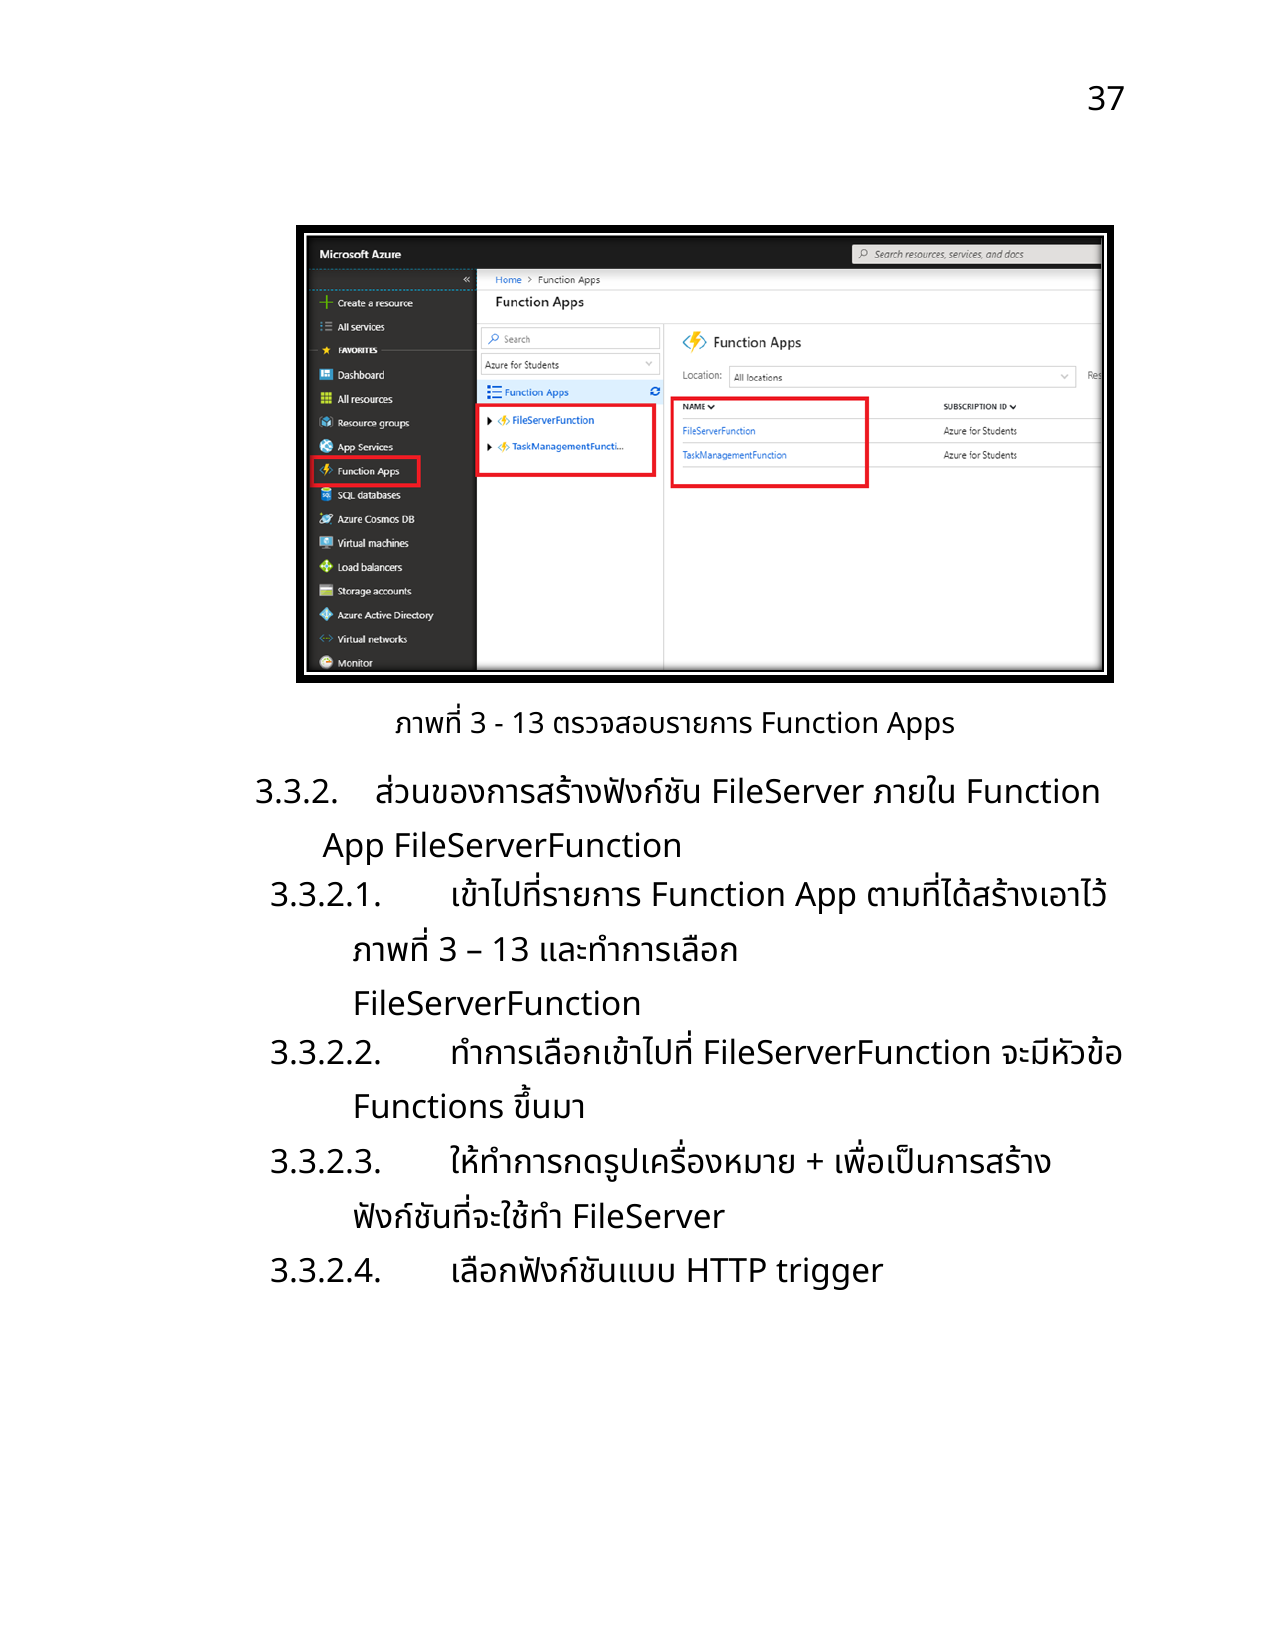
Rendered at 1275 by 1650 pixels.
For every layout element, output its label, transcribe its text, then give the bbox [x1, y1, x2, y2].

list เลือกฟังก์ชันแบบ HTTP trigger [270, 1247, 1125, 1298]
text ภาพที่ 3 - 13 ตรวจสอบรายการ Function Apps [225, 703, 1125, 747]
list ส่วนของการสร้างฟังก์ชัน FileServer ภายใน Function App FileServerFunction [255, 768, 1125, 867]
list ให้ทำการกดรูปเครื่องหมาย + เพื่อเป็นการสร้างฟังก์ชันที่จะใช้ทำ FileServer [270, 1138, 1125, 1243]
list ทำการเลือกเข้าไปที่ FileServerFunction จะมีหัวข้อ Functions ขึ้นมา [270, 1029, 1125, 1134]
list เข้าไปที่รายการ Function App ตามที่ได้สร้างเอาไว้ภาพที่ 3 – 13 และทำการเลือก FileServerFunction [270, 871, 1125, 1025]
picture [296, 225, 1114, 683]
